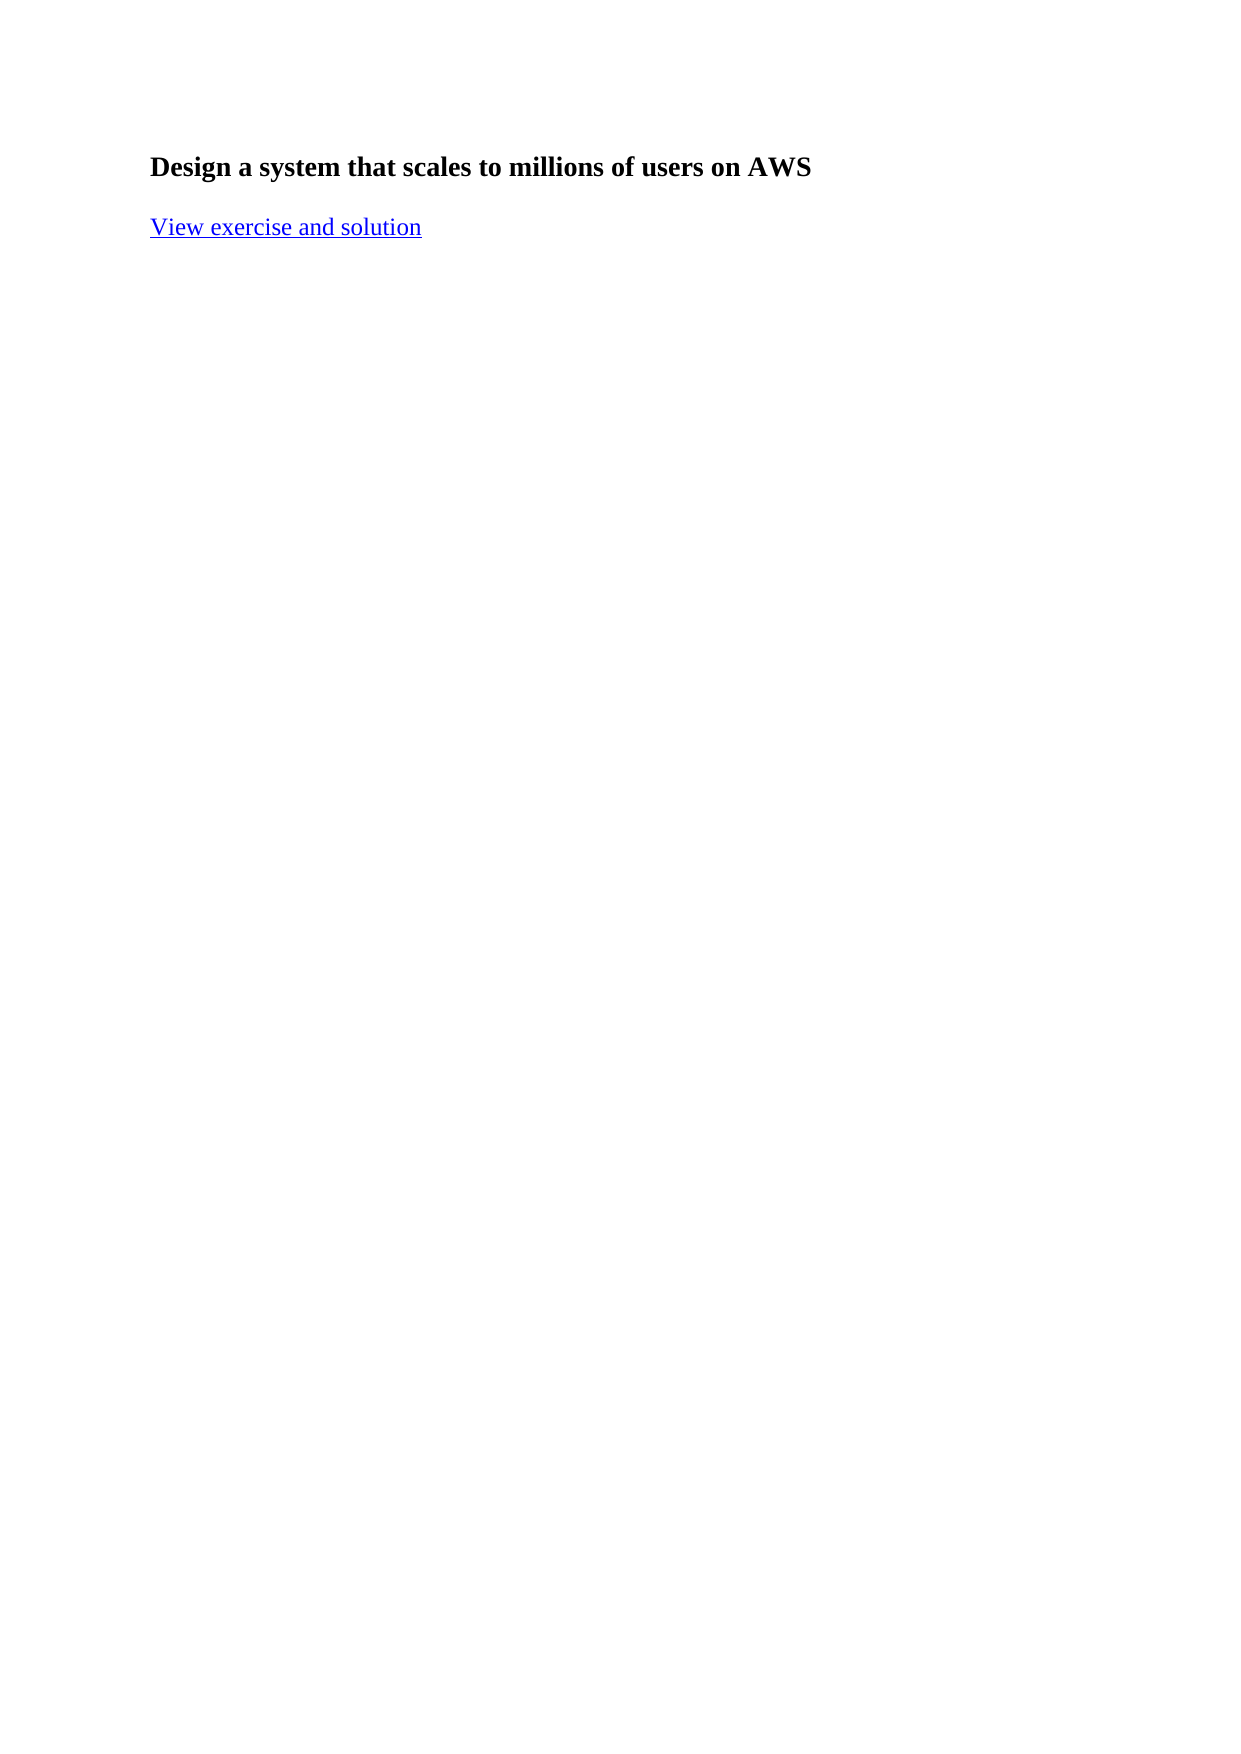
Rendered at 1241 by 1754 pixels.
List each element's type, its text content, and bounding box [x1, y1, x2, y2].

text Design a system that scales to millions of users on AWS [150, 150, 1090, 182]
text View exercise and solution [150, 212, 1090, 240]
